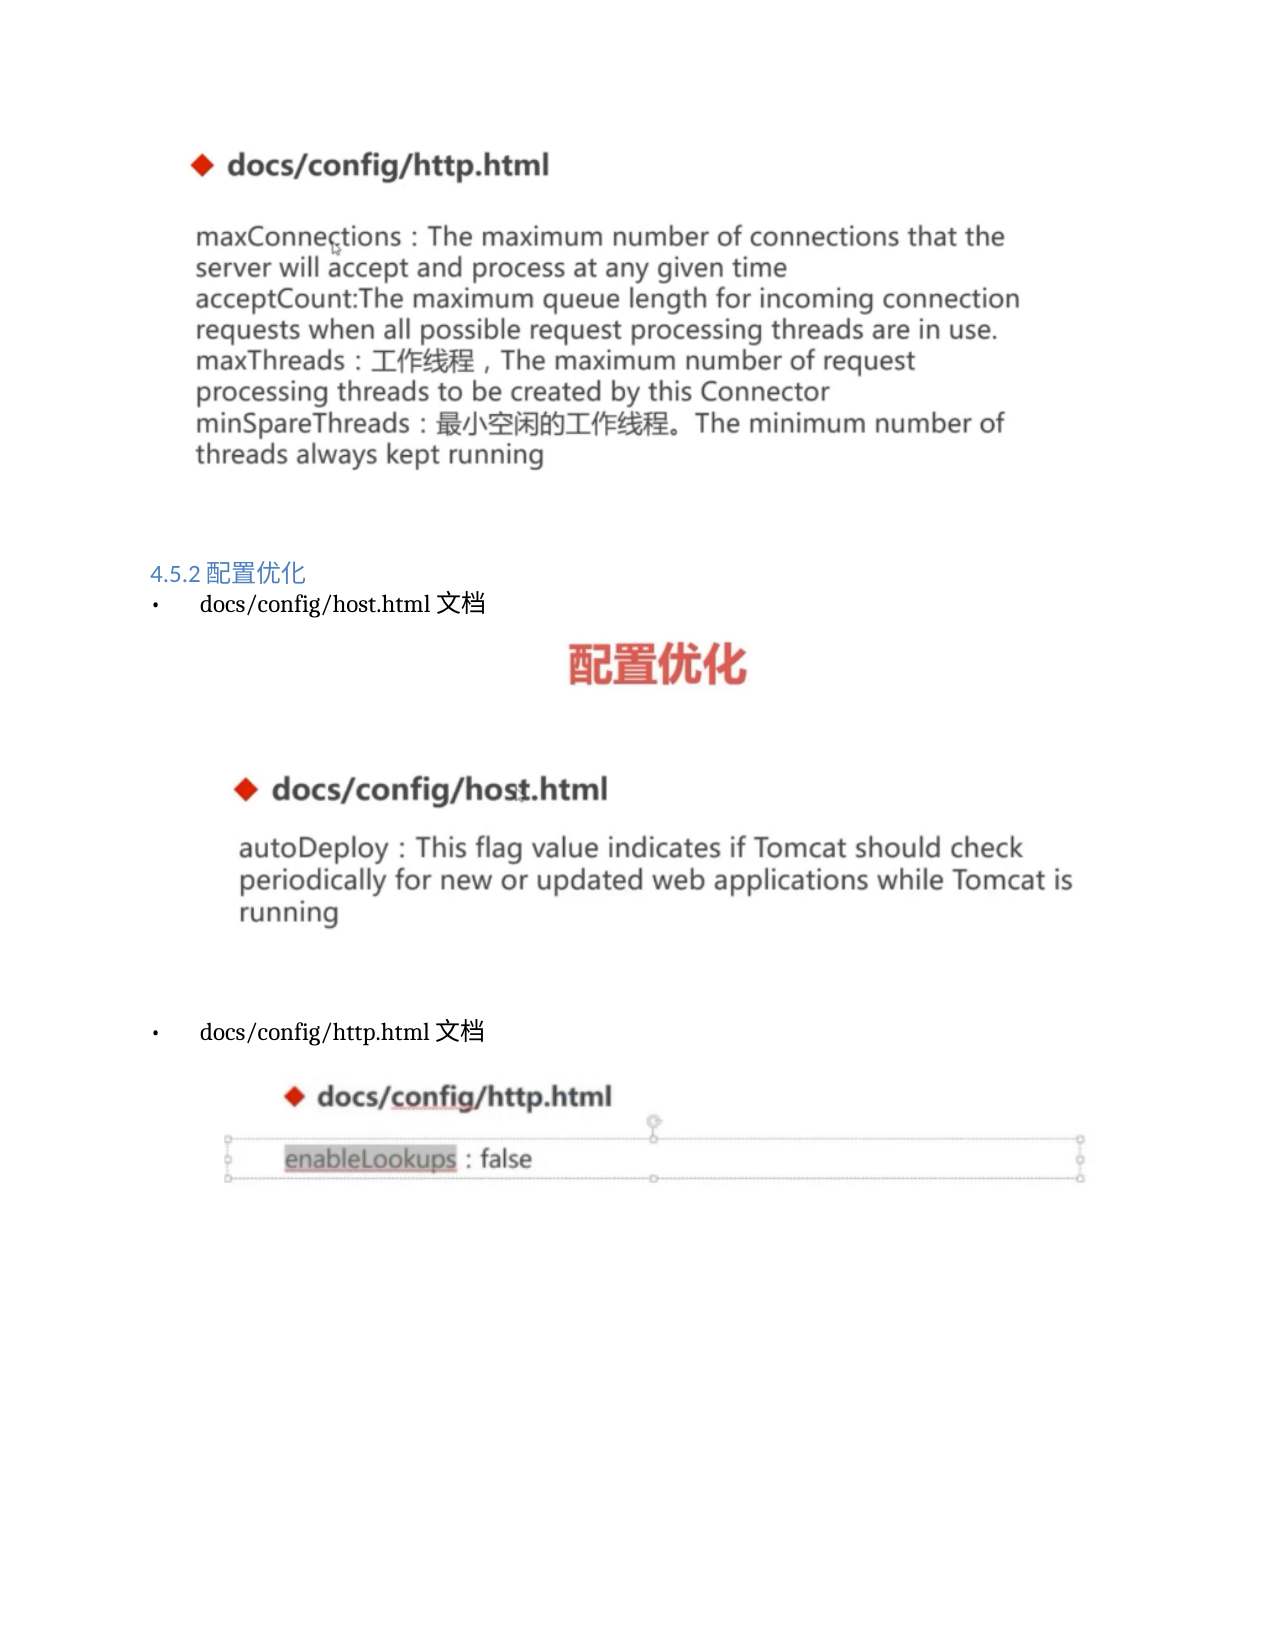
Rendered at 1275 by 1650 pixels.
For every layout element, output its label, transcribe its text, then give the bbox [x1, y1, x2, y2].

subtitle 4.5.2 配置优化 [150, 556, 1125, 590]
picture [218, 639, 1094, 950]
list docs/config/http.html 文档 [150, 1018, 1125, 1047]
picture [224, 1067, 1100, 1231]
list docs/config/host.html 文档 [150, 590, 1125, 619]
picture [168, 150, 1044, 486]
